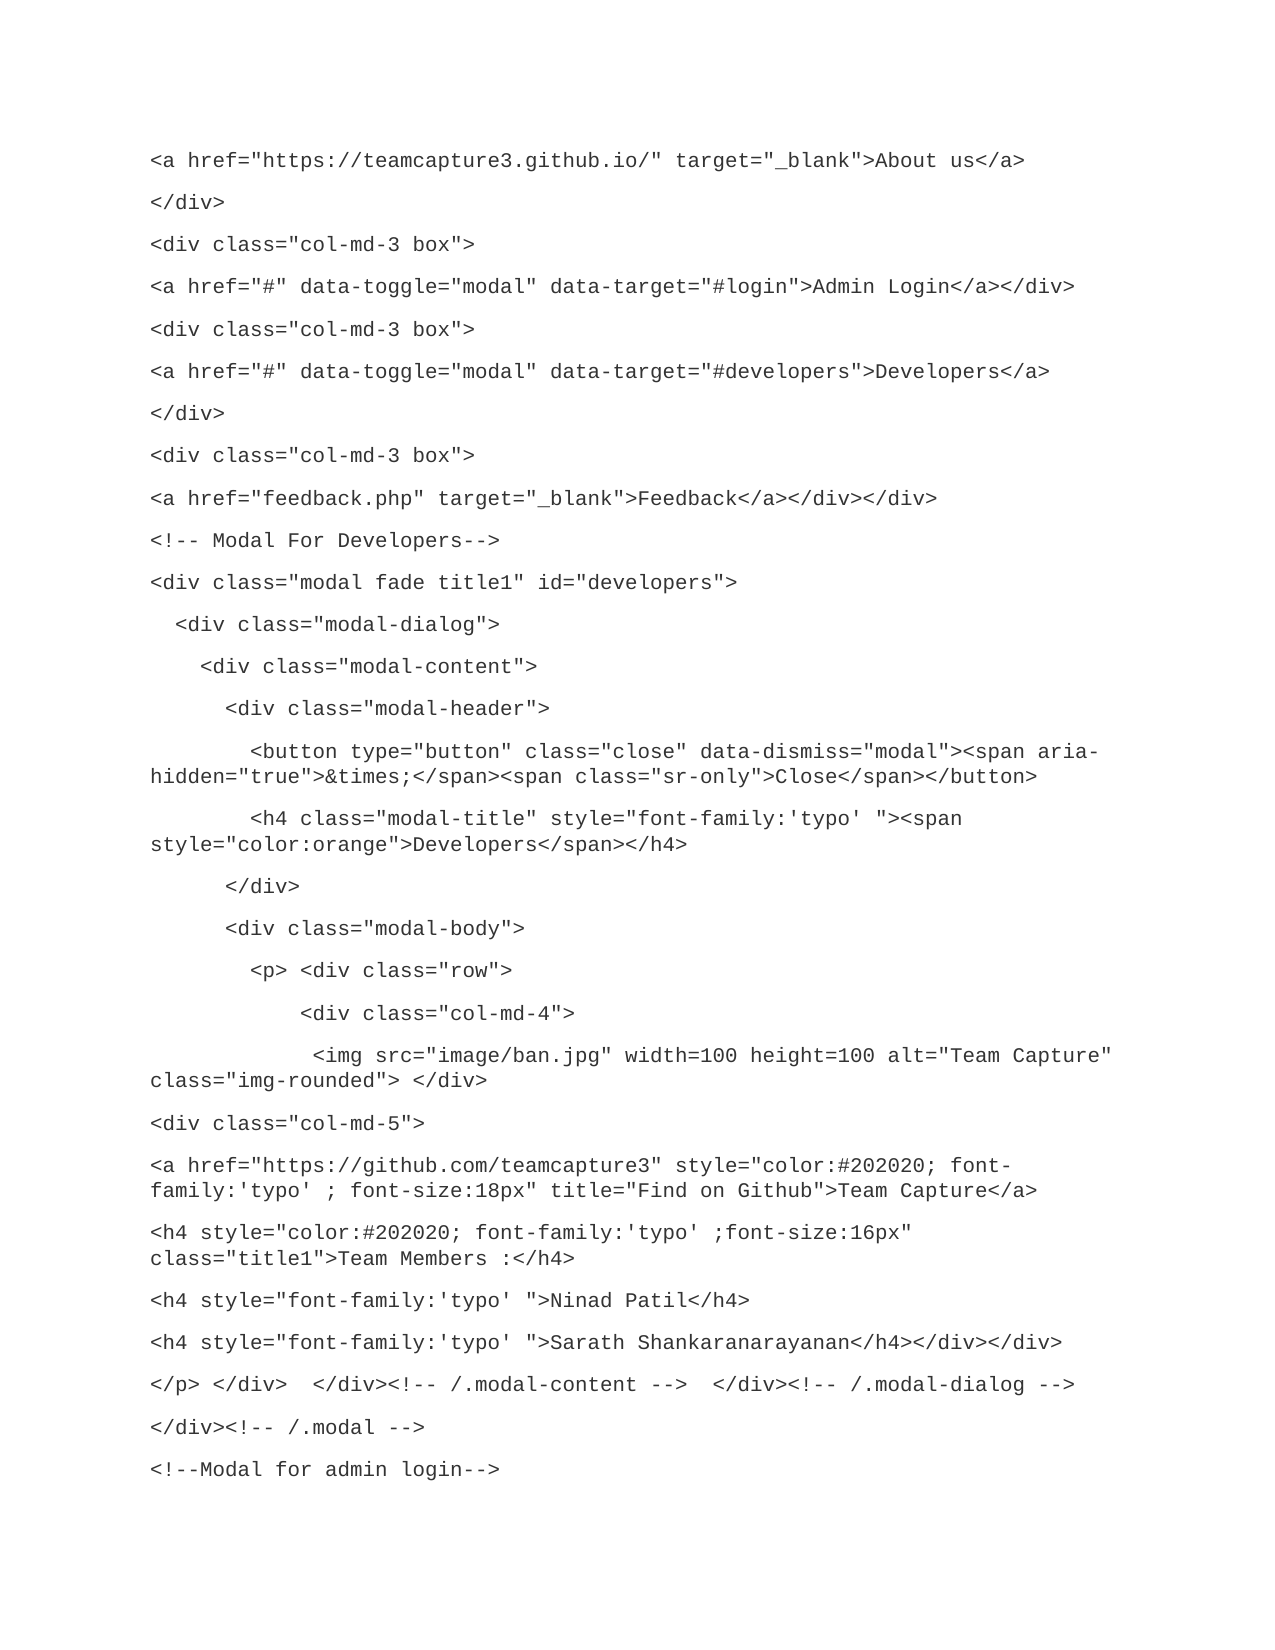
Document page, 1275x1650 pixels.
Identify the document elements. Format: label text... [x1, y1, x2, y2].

text <a href="https://github.com/teamcapture3" style="color:#202020; font-family:'typo' ; font-size:18px" title="Find on Github">Team Capture</a> [150, 1155, 1125, 1204]
text <p> <div class="row"> [150, 960, 1125, 984]
text <h4 class="modal-title" style="font-family:'typo' "><span style="color:orange">Developers</span></h4> [150, 808, 1125, 857]
text <div class="modal-dialog"> [150, 614, 1125, 638]
text <div class="col-md-5"> [150, 1112, 1125, 1136]
text <h4 style="font-family:'typo' ">Ninad Patil</h4> [150, 1290, 1125, 1314]
text <div class="modal-header"> [150, 698, 1125, 722]
text <a href="#" data-toggle="modal" data-target="#login">Admin Login</a></div> [150, 277, 1125, 300]
text <a href="#" data-toggle="modal" data-target="#developers">Developers</a> [150, 361, 1125, 384]
text <!--Modal for admin login--> [150, 1459, 1125, 1482]
text <a href="feedback.php" target="_blank">Feedback</a></div></div> [150, 487, 1125, 511]
text </div><!-- /.modal --> [150, 1417, 1125, 1440]
text <img src="image/ban.jpg" width=100 height=100 alt="Team Capture" class="img-rounded"> </div> [150, 1045, 1125, 1094]
text <a href="https://teamcapture3.github.io/" target="_blank">About us</a> [150, 150, 1125, 174]
text <div class="col-md-4"> [150, 1003, 1125, 1026]
text <div class="modal fade title1" id="developers"> [150, 572, 1125, 596]
text <button type="button" class="close" data-dismiss="modal"><span aria-hidden="true">&times;</span><span class="sr-only">Close</span></button> [150, 741, 1125, 790]
text <div class="modal-content"> [150, 656, 1125, 680]
text </div> [150, 403, 1125, 427]
text </div> [150, 192, 1125, 216]
text <h4 style="color:#202020; font-family:'typo' ;font-size:16px" class="title1">Team Members :</h4> [150, 1222, 1125, 1272]
text <div class="col-md-3 box"> [150, 319, 1125, 342]
text </div> [150, 876, 1125, 900]
text </p> </div> </div><!-- /.modal-content --> </div><!-- /.modal-dialog --> [150, 1374, 1125, 1398]
text <h4 style="font-family:'typo' ">Sarath Shankaranarayanan</h4></div></div> [150, 1332, 1125, 1356]
text <div class="col-md-3 box"> [150, 445, 1125, 469]
text <div class="modal-body"> [150, 918, 1125, 942]
text <div class="col-md-3 box"> [150, 234, 1125, 258]
text <!-- Modal For Developers--> [150, 530, 1125, 553]
